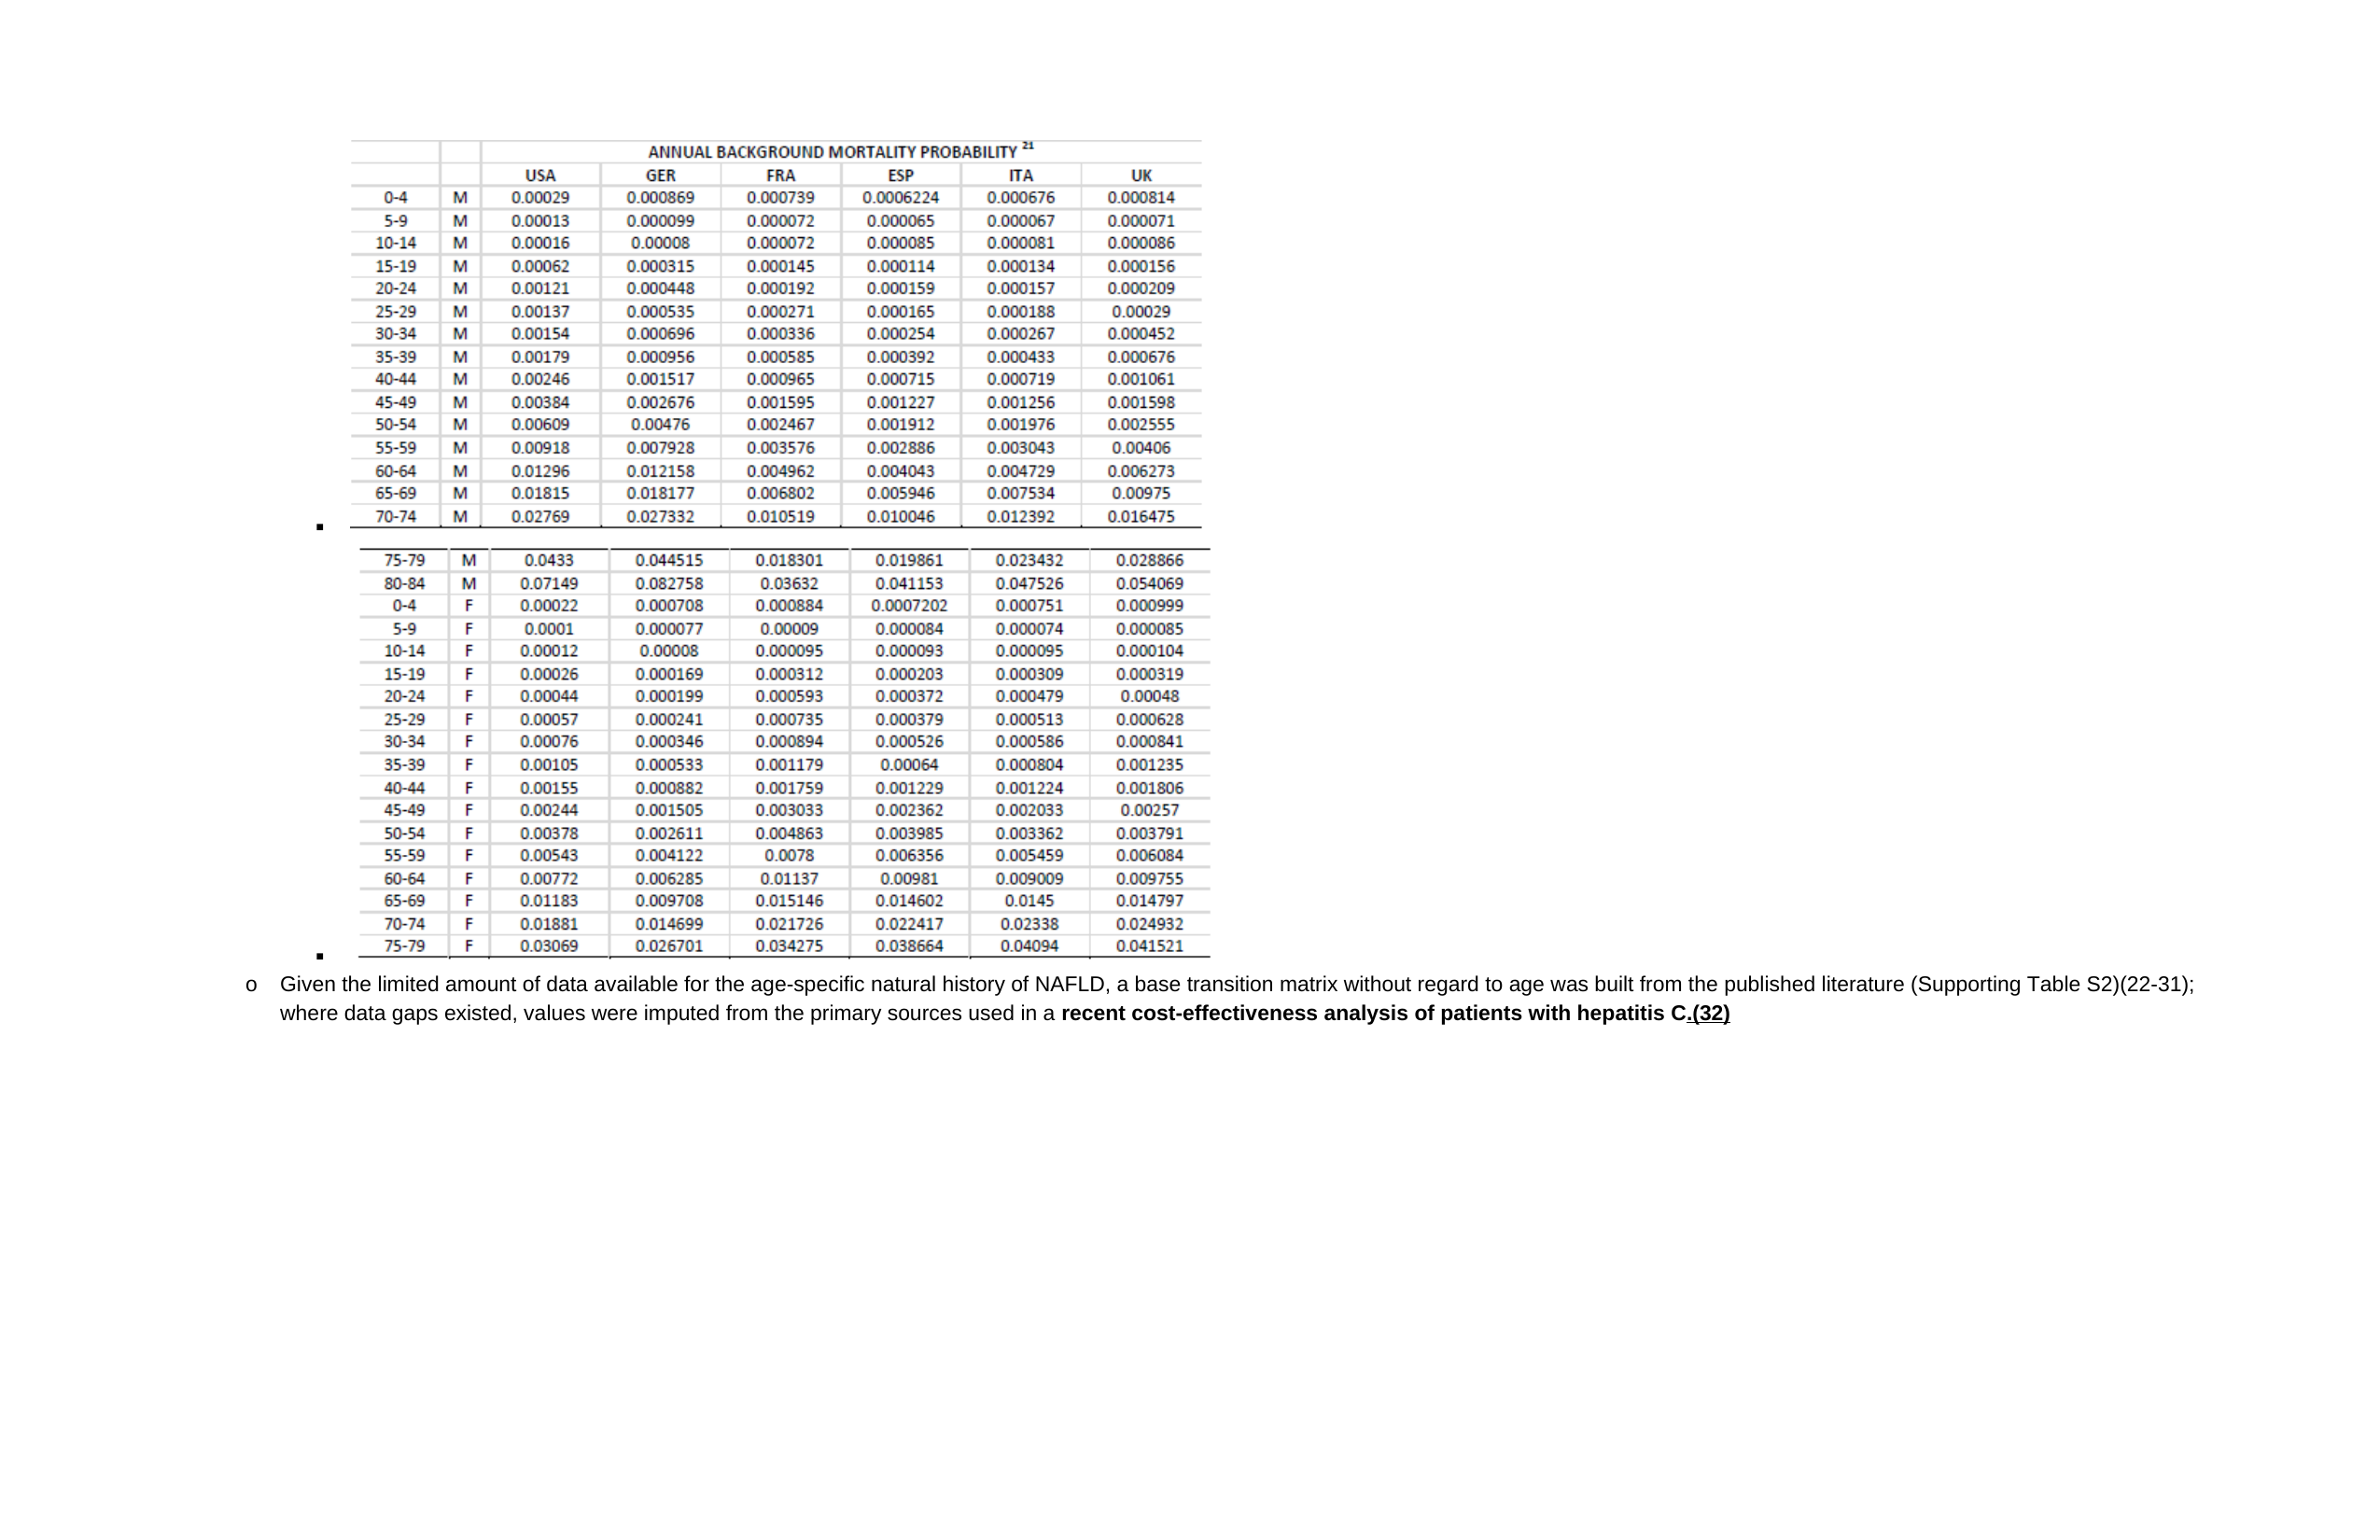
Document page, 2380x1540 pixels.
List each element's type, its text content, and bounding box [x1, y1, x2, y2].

picture [350, 541, 1221, 965]
picture [350, 140, 1205, 536]
list Given the limited amount of data available for the age-specific natural history of NAFLD, a base transition matrix without regard to age was built from the published literature (Supporting Table S2)(22-31); where data gaps existed, values were imputed from the primary sources used in a recent cost-effectiveness analysis of patients with hepatitis C.(32) [245, 972, 2240, 1025]
